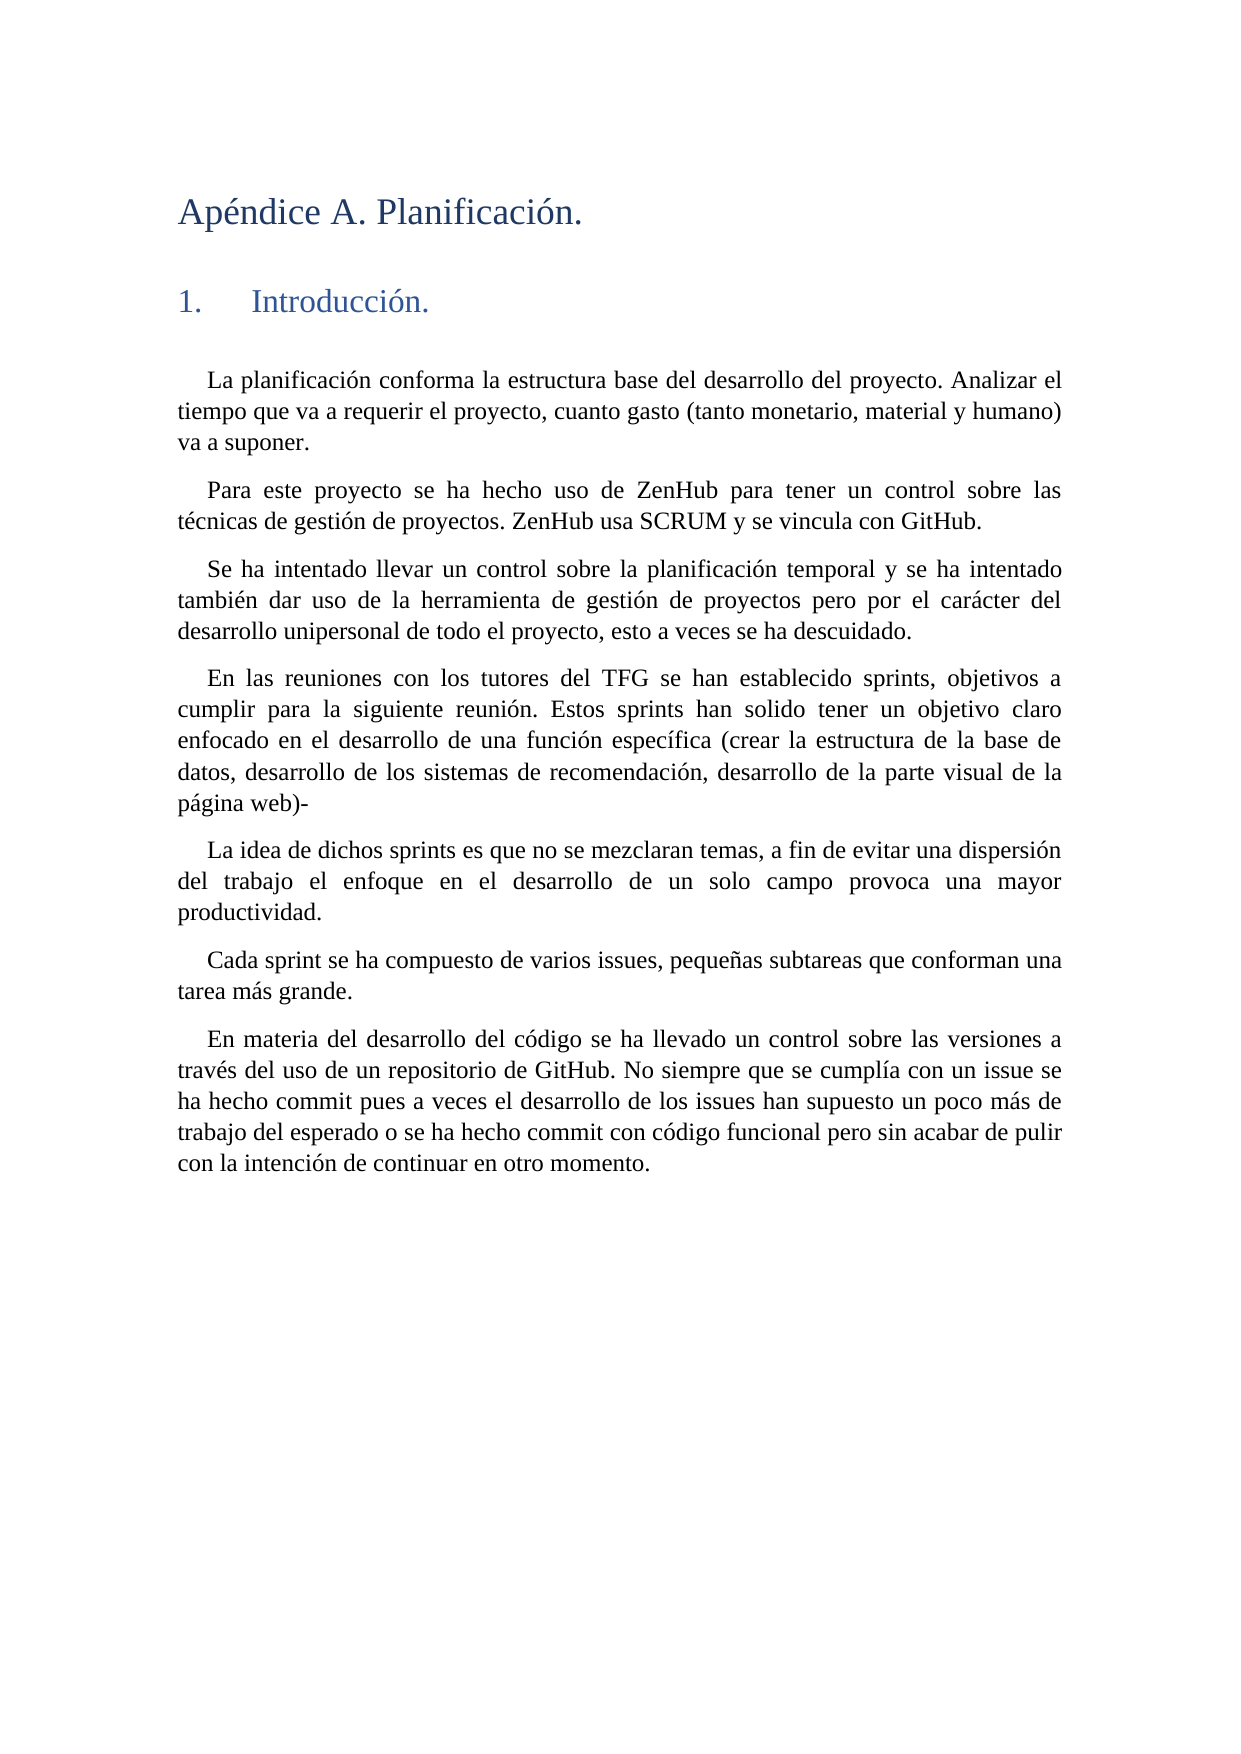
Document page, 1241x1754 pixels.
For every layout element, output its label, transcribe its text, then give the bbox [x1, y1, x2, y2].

subtitle Apéndice A. Planificación. [177, 189, 1063, 232]
text La planificación conforma la estructura base del desarrollo del proyecto. Analizar el tiempo que va a requerir el proyecto, cuanto gasto (tanto monetario, material y humano) va a suponer. [177, 365, 1063, 456]
text Cada sprint se ha compuesto de varios issues, pequeñas subtareas que conforman una tarea más grande. [177, 945, 1063, 1005]
text En las reuniones con los tutores del TFG se han establecido sprints, objetivos a cumplir para la siguiente reunión. Estos sprints han solido tener un objetivo claro enfocado en el desarrollo de una función específica (crear la estructura de la base de datos, desarrollo de los sistemas de recomendación, desarrollo de la parte visual de la página web)- [177, 663, 1063, 816]
subtitle Introducción. [177, 282, 1063, 320]
text Para este proyecto se ha hecho uso de ZenHub para tener un control sobre las técnicas de gestión de proyectos. ZenHub usa SCRUM y se vincula con GitHub. [177, 475, 1063, 535]
text La idea de dichos sprints es que no se mezclaran temas, a fin de evitar una dispersión del trabajo el enfoque en el desarrollo de un solo campo provoca una mayor productividad. [177, 835, 1063, 926]
text Se ha intentado llevar un control sobre la planificación temporal y se ha intentado también dar uso de la herramienta de gestión de proyectos pero por el carácter del desarrollo unipersonal de todo el proyecto, esto a veces se ha descuidado. [177, 554, 1063, 644]
text En materia del desarrollo del código se ha llevado un control sobre las versiones a través del uso de un repositorio de GitHub. No siempre que se cumplía con un issue se ha hecho commit pues a veces el desarrollo de los issues han supuesto un poco más de trabajo del esperado o se ha hecho commit con código funcional pero sin acabar de pulir con la intención de continuar en otro momento. [177, 1024, 1063, 1177]
